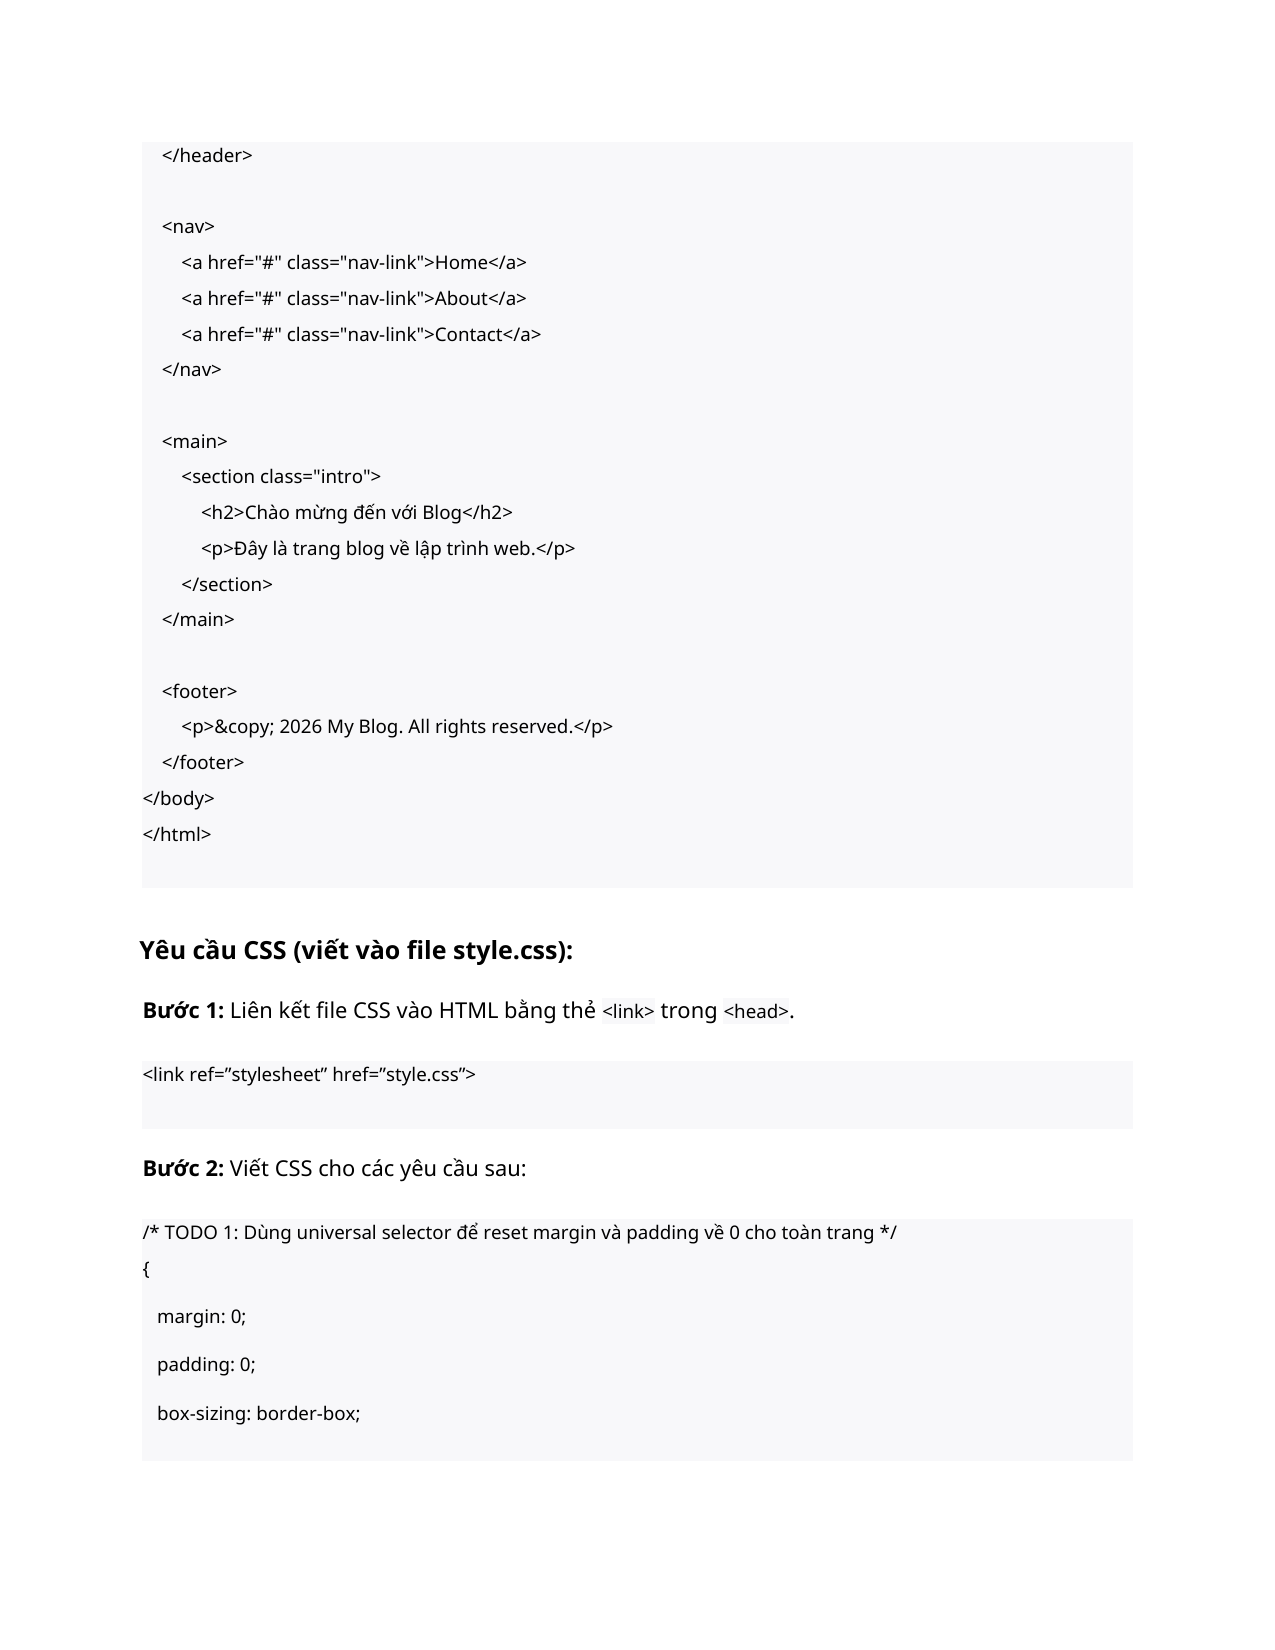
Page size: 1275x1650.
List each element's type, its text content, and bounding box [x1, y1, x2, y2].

text margin: 0; [142, 1303, 1133, 1329]
text /* TODO 1: Dùng universal selector để reset margin và padding về 0 cho toàn trang */ { [142, 1219, 1133, 1281]
text padding: 0; [142, 1352, 1133, 1377]
text Bước 1: Liên kết file CSS vào HTML bằng thẻ <link> trong <head>. [142, 995, 1133, 1025]
text Bước 2: Viết CSS cho các yêu cầu sau: [142, 1153, 1133, 1183]
text <link ref=”stylesheet” href=”style.css”> [142, 1061, 1133, 1129]
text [142, 142, 1133, 888]
text Yêu cầu CSS (viết vào file style.css): [139, 933, 1133, 967]
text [142, 1400, 1133, 1461]
